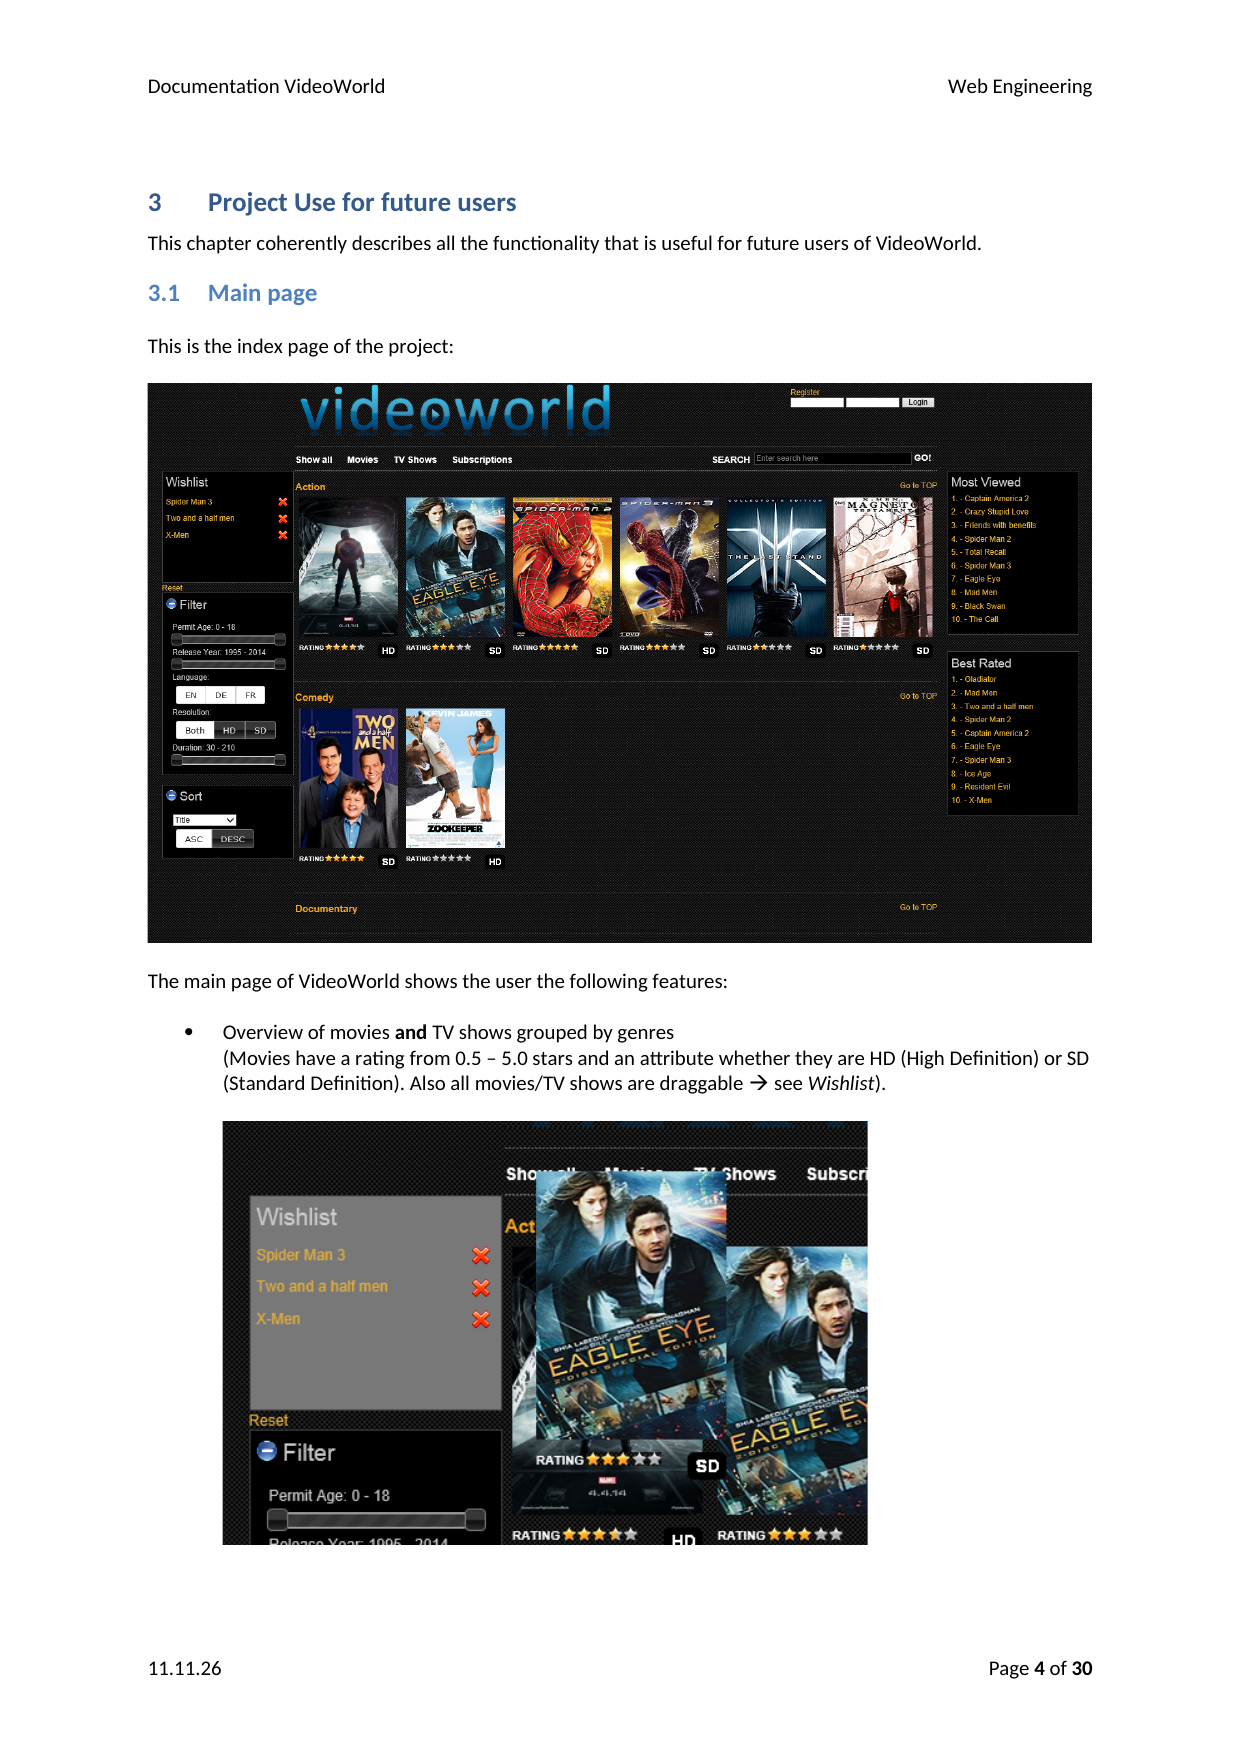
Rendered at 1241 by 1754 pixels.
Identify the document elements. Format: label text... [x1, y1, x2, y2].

picture [222, 1121, 868, 1545]
list (Movies have a rating from 0.5 – 5.0 stars and an attribute whether they are HD (High Definition) or SD (Standard Definition). Also all movies/TV shows are draggable see Wishlist). [223, 1045, 1093, 1096]
text This chapter coherently describes all the functionality that is useful for future users of VideoWorld. [148, 231, 1093, 256]
picture [147, 383, 1092, 943]
text This is the index page of the project: [148, 333, 1093, 358]
subtitle Project Use for future users [148, 185, 1093, 218]
text The main page of VideoWorld shows the user the following features: [148, 968, 1093, 994]
subtitle Main page [148, 277, 1093, 307]
list Overview of movies and TV shows grouped by genres [185, 1019, 1093, 1045]
